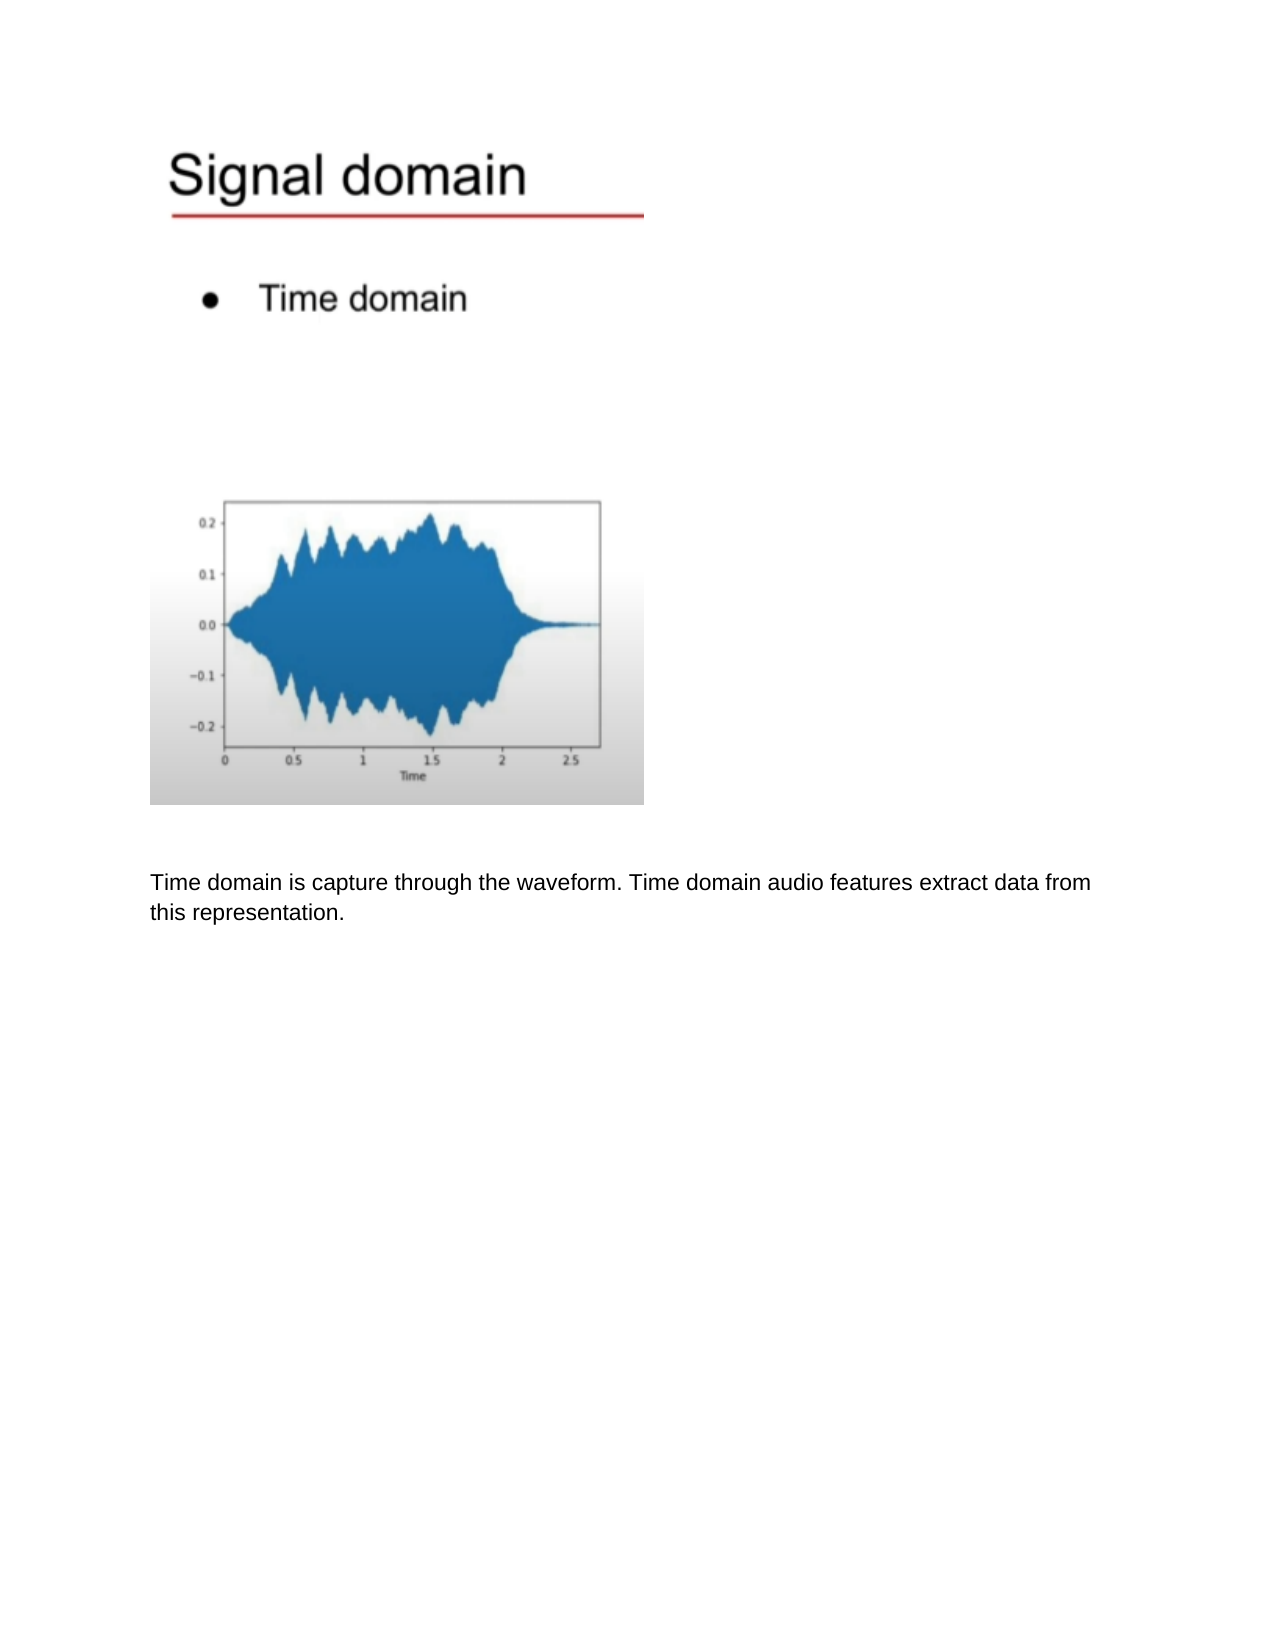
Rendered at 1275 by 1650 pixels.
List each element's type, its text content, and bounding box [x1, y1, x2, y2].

picture [150, 150, 644, 805]
text Time domain is capture through the waveform. Time domain audio features extract data from this representation. [150, 869, 1125, 926]
